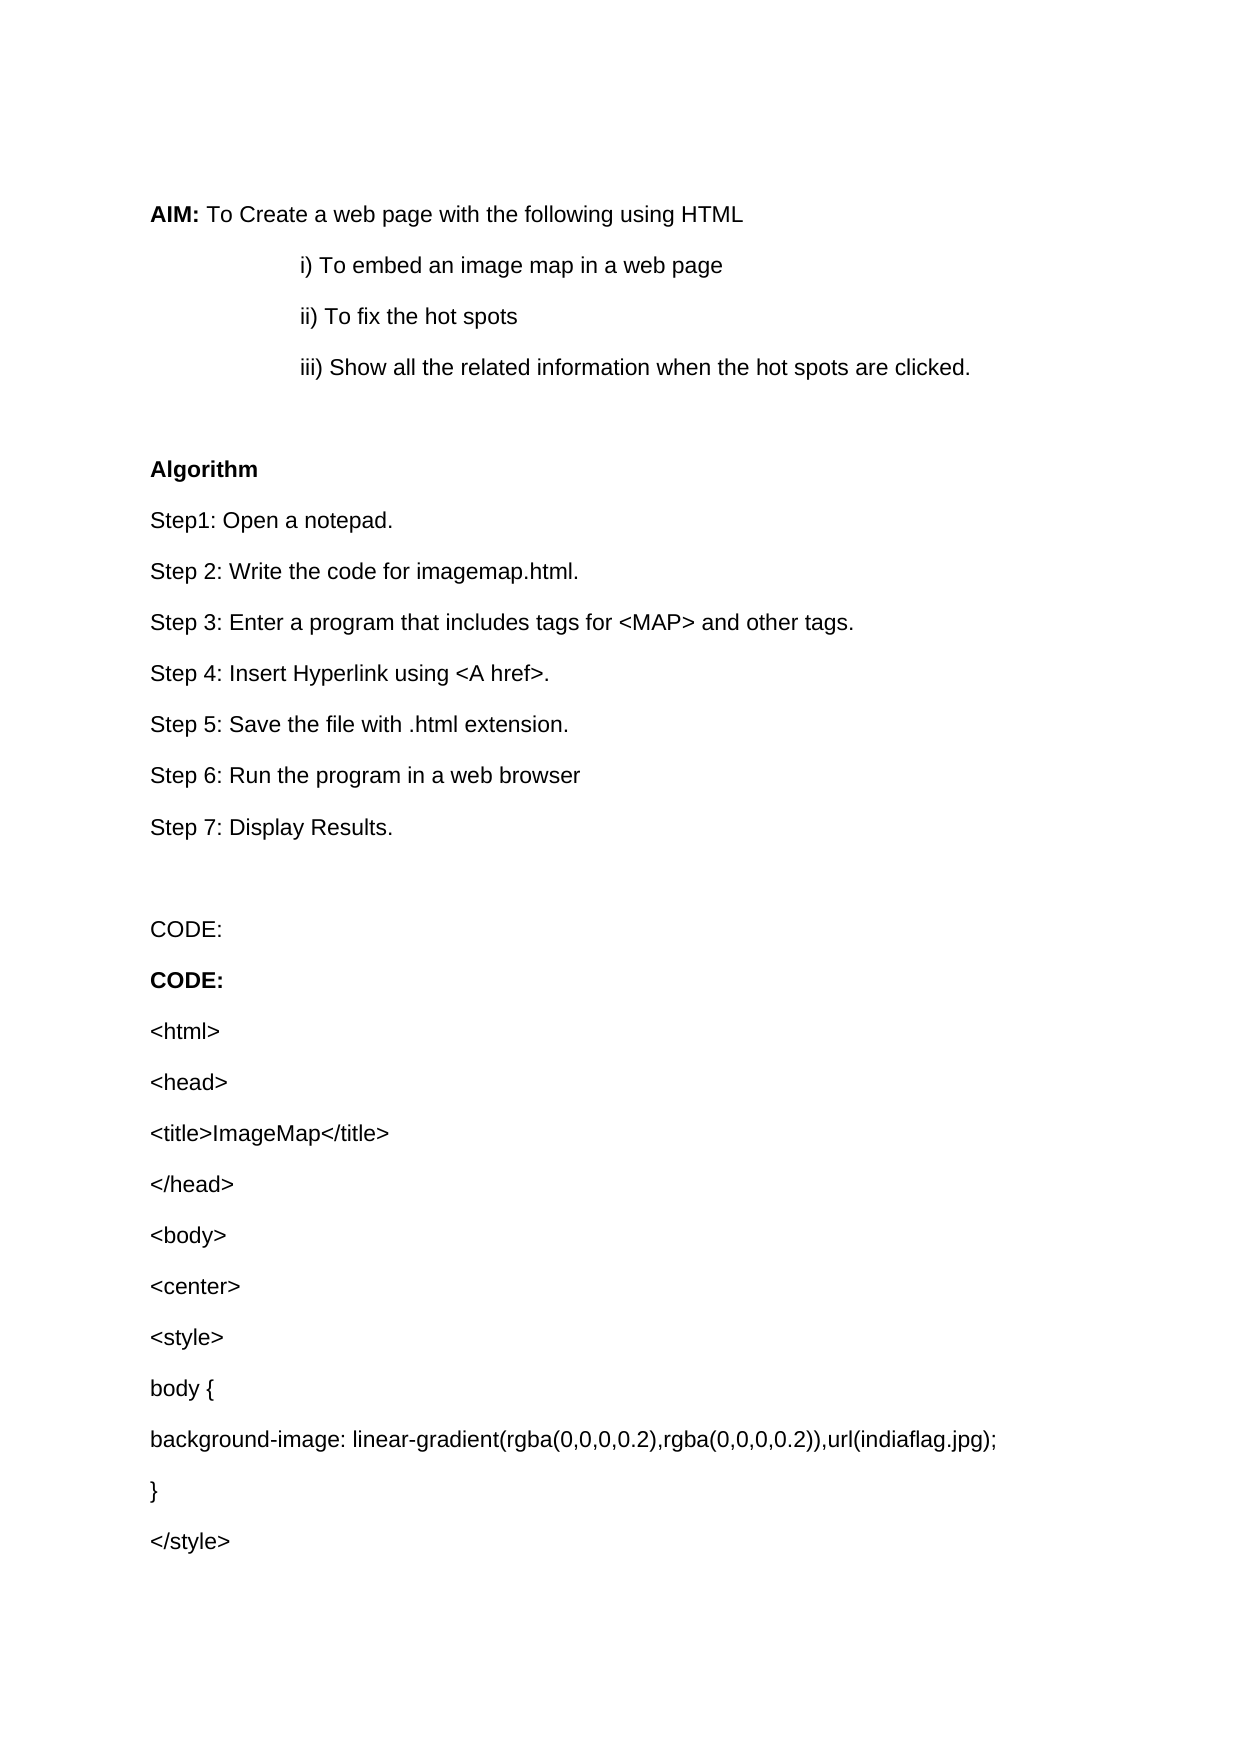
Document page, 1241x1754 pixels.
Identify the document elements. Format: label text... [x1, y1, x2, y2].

text Step 2: Write the code for imagemap.html. [150, 558, 1090, 585]
text Step 7: Display Results. [150, 813, 1090, 840]
text Step 3: Enter a program that includes tags for <MAP> and other tags. [150, 609, 1090, 636]
text body { [150, 1375, 1090, 1401]
text <html> [150, 1018, 1090, 1044]
text <body> [150, 1222, 1090, 1248]
text <title>ImageMap</title> [150, 1120, 1090, 1146]
text Step 6: Run the program in a web browser [150, 762, 1090, 789]
text ii) To fix the hot spots [300, 303, 1090, 329]
text Step 4: Insert Hyperlink using <A href>. [150, 660, 1090, 687]
text } [150, 1477, 1090, 1503]
text background-image: linear-gradient(rgba(0,0,0,0.2),rgba(0,0,0,0.2)),url(indiaflag.jpg); [150, 1426, 1090, 1452]
text AIM: To Create a web page with the following using HTML [150, 201, 1090, 227]
text </head> [150, 1171, 1090, 1197]
text </style> [150, 1528, 1090, 1554]
text Algorithm [150, 456, 1090, 483]
text Step 5: Save the file with .html extension. [150, 711, 1090, 738]
text CODE: [150, 967, 1090, 993]
text <center> [150, 1273, 1090, 1299]
text Step1: Open a notepad. [150, 507, 1090, 534]
text <style> [150, 1324, 1090, 1350]
text i) To embed an image map in a web page [300, 252, 1090, 278]
text <head> [150, 1069, 1090, 1095]
text iii) Show all the related information when the hot spots are clicked. [300, 354, 1090, 381]
text CODE: [150, 916, 1090, 942]
